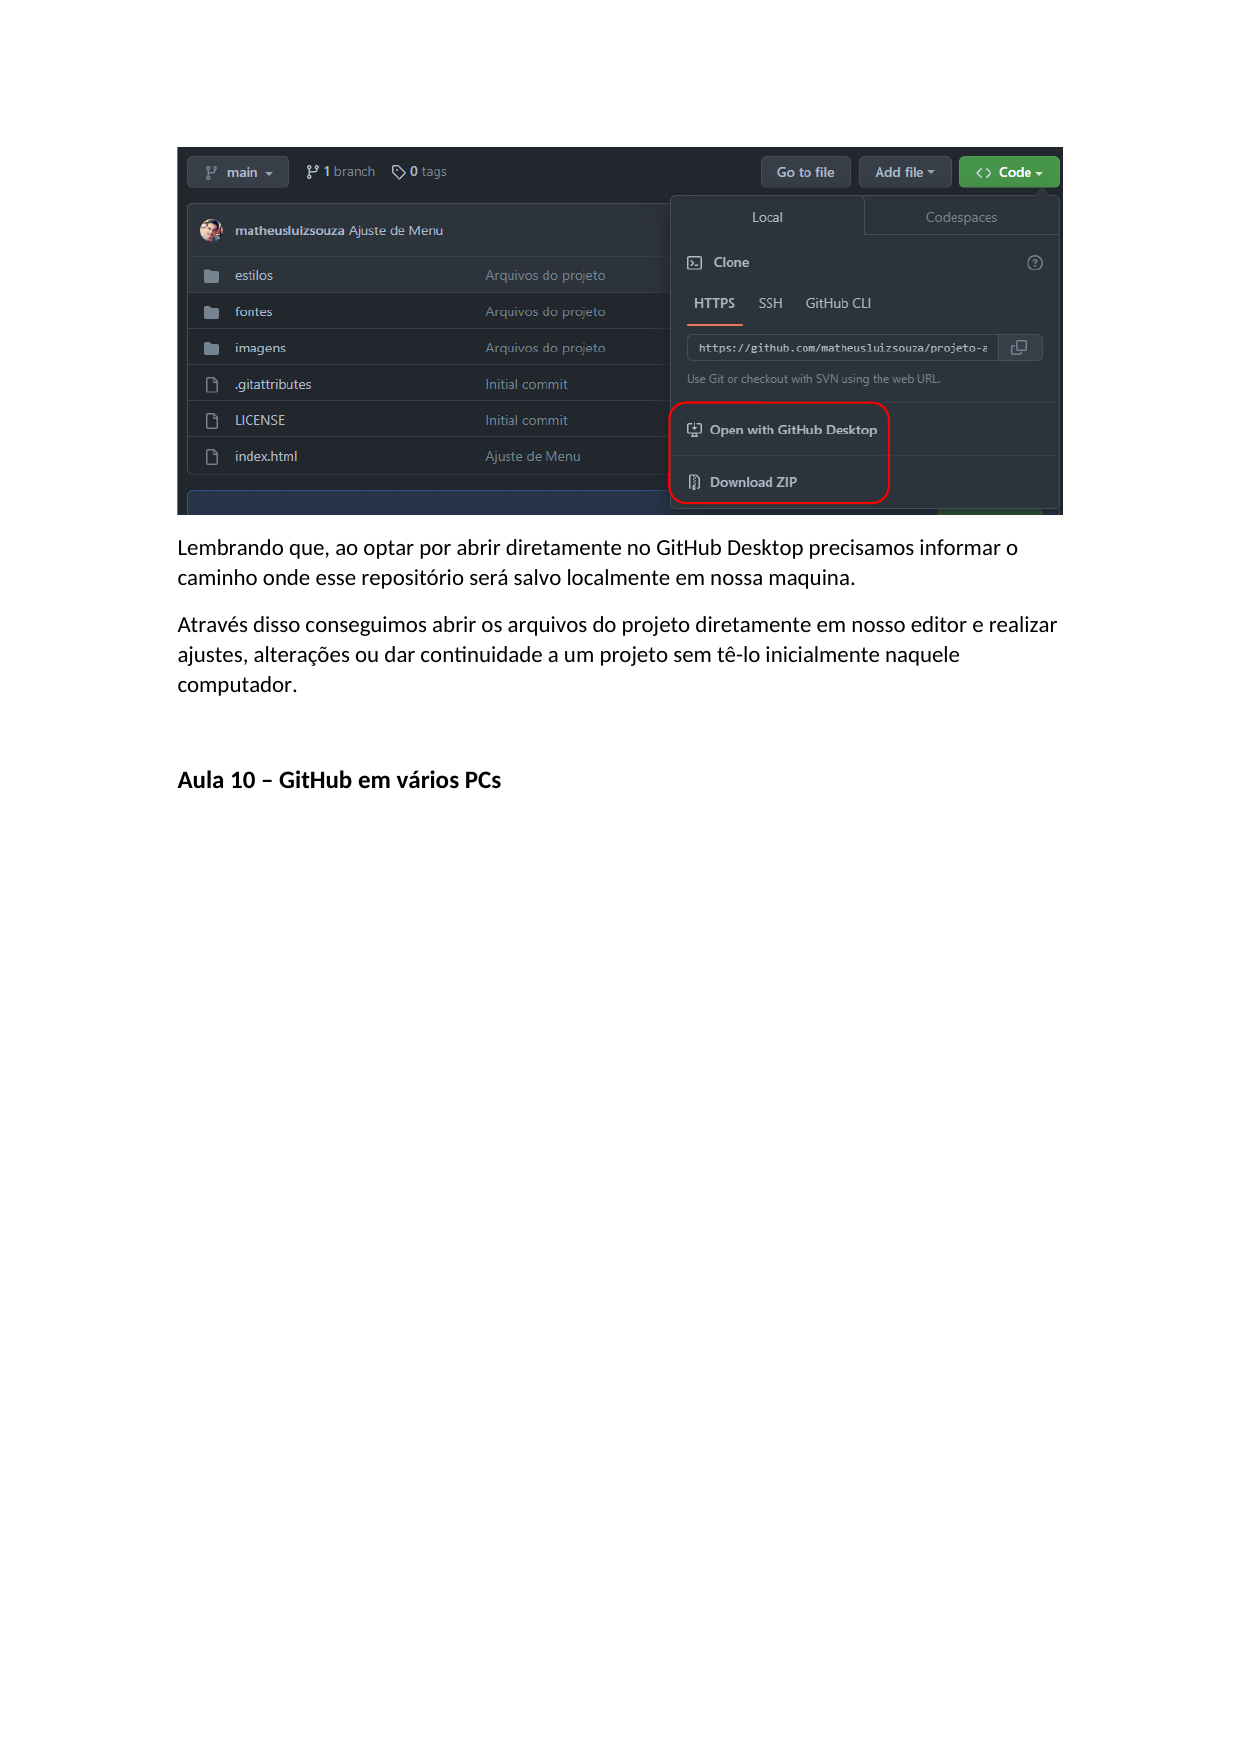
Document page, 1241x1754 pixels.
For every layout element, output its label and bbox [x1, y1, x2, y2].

picture [177, 147, 1063, 515]
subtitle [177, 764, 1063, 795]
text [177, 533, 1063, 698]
